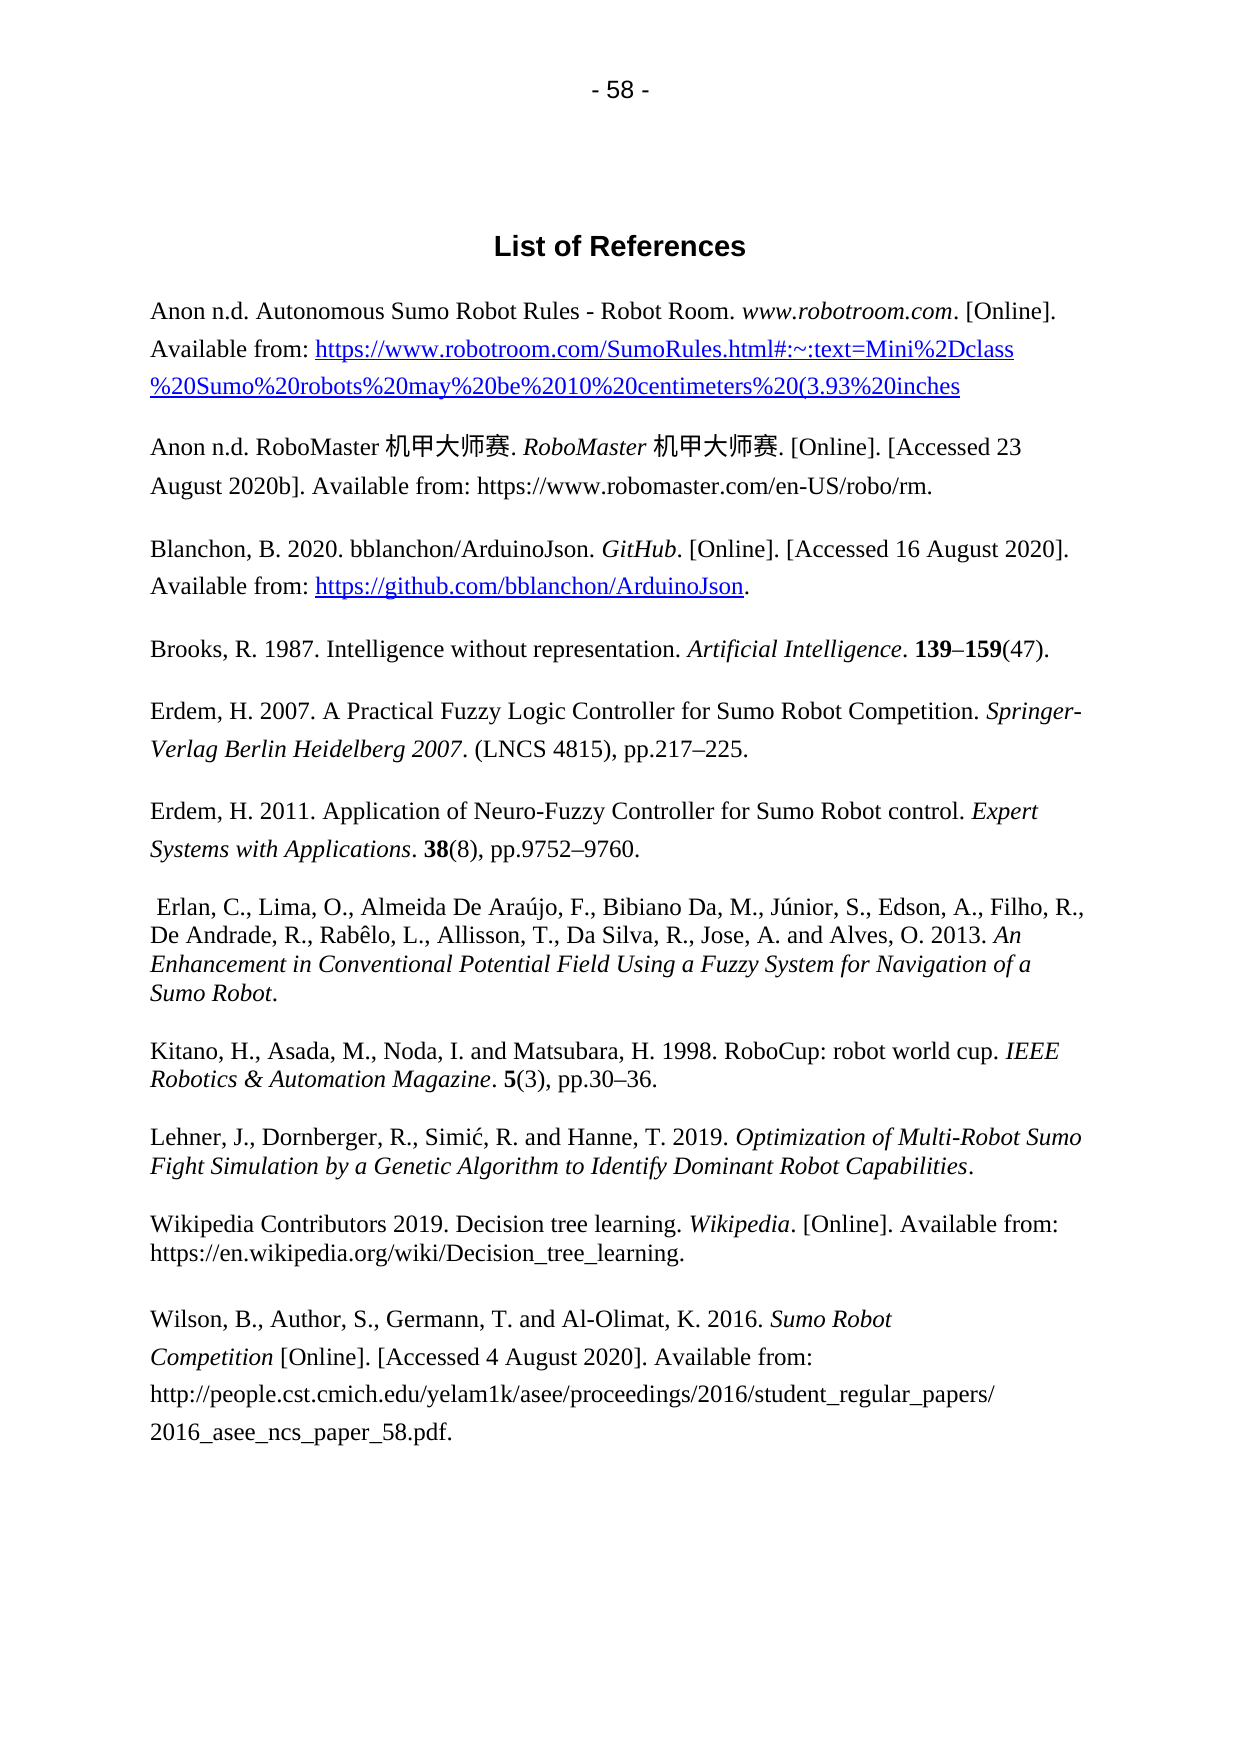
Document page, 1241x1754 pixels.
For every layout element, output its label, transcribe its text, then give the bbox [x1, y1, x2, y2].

text Wikipedia Contributors 2019. Decision tree learning. Wikipedia. [Online]. Available from: https://en.wikipedia.org/wiki/Decision_tree_learning. [685, 1209, 1090, 1267]
text Anon n.d. RoboMaster 机甲大师赛. RoboMaster 机甲大师赛. [Online]. [Accessed 23 August 2020b]. Available from: https://www.robomaster.com/en-US/robo/rm. [150, 425, 1090, 500]
text Lehner, J., Dornberger, R., Simić, R. and Hanne, T. 2019. Optimization of Multi-Robot Sumo Fight Simulation by a Genetic Algorithm to Identify Dominant Robot Capabilities. [150, 1122, 1090, 1180]
text Erdem, H. 2011. Application of Neuro-Fuzzy Controller for Sumo Robot control. Expert Systems with Applications. 38(8), pp.9752–9760. [150, 787, 1090, 862]
subtitle List of References [150, 225, 1090, 262]
text Erdem, H. 2007. A Practical Fuzzy Logic Controller for Sumo Robot Competition. Springer-Verlag Berlin Heidelberg 2007. (LNCS 4815), pp.217–225. [150, 687, 1090, 762]
text Wilson, B., Author, S., Germann, T. and Al-Olimat, K. 2016. Sumo Robot Competition [Online]. [Accessed 4 August 2020]. Available from: http://people.cst.cmich.edu/yelam1k/asee/proceedings/2016/student_regular_papers/2016_asee_ncs_paper_58.pdf. [150, 1296, 1090, 1446]
text Anon n.d. Autonomous Sumo Robot Rules - Robot Room. www.robotroom.com. [Online]. Available from: https://www.robotroom.com/SumoRules.html#:~:text=Mini%2Dclass%20Sumo%20robots%20may%20be%2010%20centimeters%20(3.93%20inches [150, 287, 1090, 400]
text Brooks, R. 1987. Intelligence without representation. Artificial Intelligence. 139–159(47). [150, 625, 1090, 662]
text Blanchon, B. 2020. bblanchon/ArduinoJson. GitHub. [Online]. [Accessed 16 August 2020]. Available from: https://github.com/bblanchon/ArduinoJson. [150, 525, 1090, 600]
text Kitano, H., Asada, M., Noda, I. and Matsubara, H. 1998. RoboCup: robot world cup. IEEE Robotics & Automation Magazine. 5(3), pp.30–36. [150, 1036, 1090, 1093]
text ‌ Erlan, C., Lima, O., Almeida De Araújo, F., Bibiano Da, M., Júnior, S., Edson, A., Filho, R., De Andrade, R., Rabêlo, L., Allisson, T., Da Silva, R., Jose, A. and Alves, O. 2013. An Enhancement in Conventional Potential Field Using a Fuzzy System for Navigation of a Sumo Robot. [278, 892, 1090, 1007]
